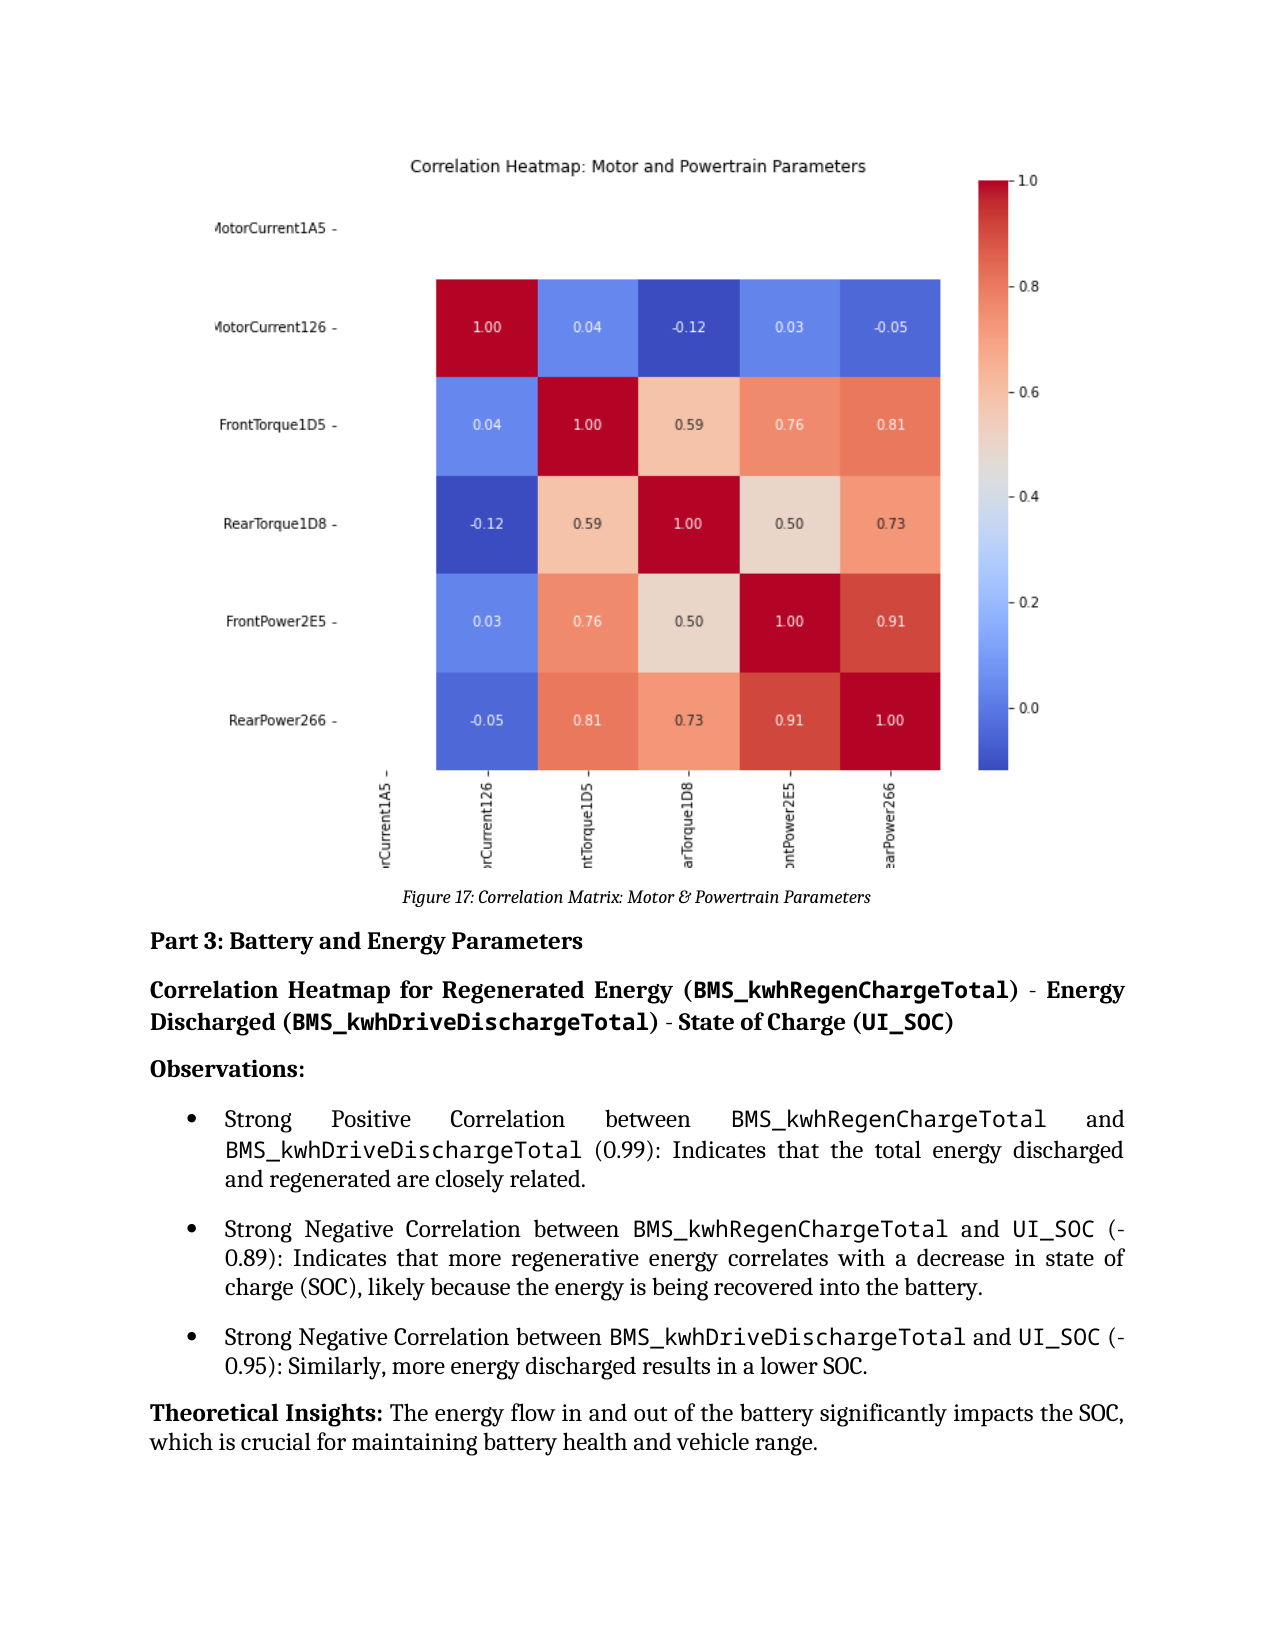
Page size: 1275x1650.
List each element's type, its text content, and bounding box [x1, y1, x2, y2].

text Correlation Heatmap for Regenerated Energy (BMS_kwhRegenChargeTotal) - Energy Discharged (BMS_kwhDriveDischargeTotal) - State of Charge (UI_SOC) [150, 974, 1125, 1037]
list Strong Negative Correlation between BMS_kwhDriveDischargeTotal and UI_SOC (-0.95): Similarly, more energy discharged results in a lower SOC. [187, 1320, 1125, 1380]
text Theoretical Insights: The energy flow in and out of the battery significantly impacts the SOC, which is crucial for maintaining battery health and vehicle range. [150, 1399, 1125, 1457]
list Strong Positive Correlation between BMS_kwhRegenChargeTotal and BMS_kwhDriveDischargeTotal (0.99): Indicates that the total energy discharged and regenerated are closely related. [187, 1103, 1125, 1194]
picture [214, 150, 1061, 868]
list Strong Negative Correlation between BMS_kwhRegenChargeTotal and UI_SOC (-0.89): Indicates that more regenerative energy correlates with a decrease in state of charge (SOC), likely because the energy is being recovered into the battery. [187, 1213, 1125, 1302]
text Figure 26: Correlation Matrix: Motor & Powertrain Parameters [150, 886, 1125, 908]
text Observations: [150, 1055, 1125, 1084]
text Part 3: Battery and Energy Parameters [150, 927, 1125, 955]
